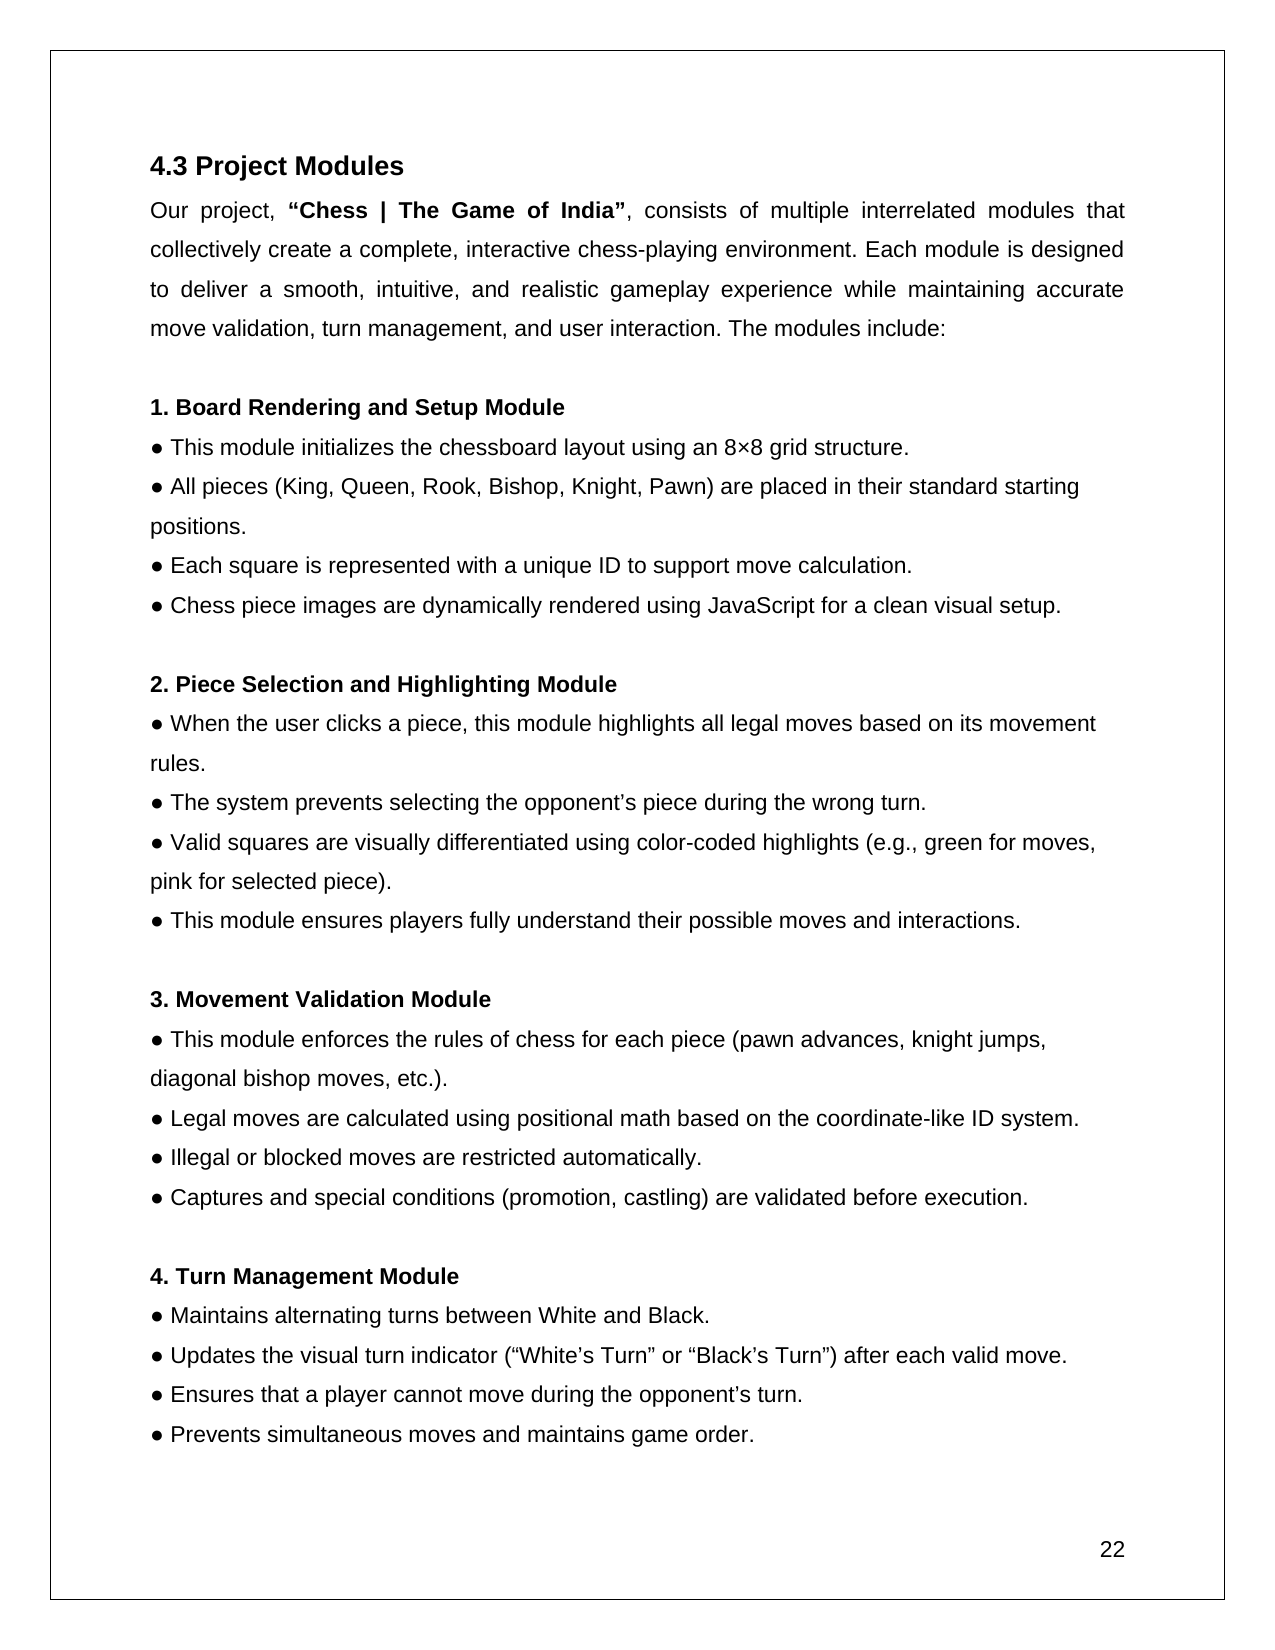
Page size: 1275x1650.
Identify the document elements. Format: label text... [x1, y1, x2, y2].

subtitle 4.3 Project Modules [150, 150, 1125, 181]
text 1. Board Rendering and Setup Module [150, 394, 1125, 421]
text ● When the user clicks a piece, this module highlights all legal moves based on its movement rules. ● The system prevents selecting the opponent’s piece during the wrong turn. ● Valid squares are visually differentiated using color-coded highlights (e.g., green for moves, pink for selected piece). ● This module ensures players fully understand their possible moves and interactions. [150, 710, 1125, 934]
text ● This module initializes the chessboard layout using an 8×8 grid structure. ● All pieces (King, Queen, Rook, Bishop, Knight, Pawn) are placed in their standard starting positions. ● Each square is represented with a unique ID to support move calculation. ● Chess piece images are dynamically rendered using JavaScript for a clean visual setup. [150, 434, 1125, 618]
text 4. Turn Management Module [150, 1263, 1125, 1289]
text Our project, “Chess | The Game of India”, consists of multiple interrelated modules that collectively create a complete, interactive chess-playing environment. Each module is designed to deliver a smooth, intuitive, and realistic gameplay experience while maintaining accurate move validation, turn management, and user interaction. The modules include: [150, 197, 1125, 342]
text ● Maintains alternating turns between White and Black. ● Updates the visual turn indicator (“White’s Turn” or “Black’s Turn”) after each valid move. ● Ensures that a player cannot move during the opponent’s turn. ● Prevents simultaneous moves and maintains game order. [150, 1302, 1125, 1447]
text 2. Piece Selection and Highlighting Module [150, 671, 1125, 697]
text 3. Movement Validation Module [150, 986, 1125, 1013]
text ● This module enforces the rules of chess for each piece (pawn advances, knight jumps, diagonal bishop moves, etc.). ● Legal moves are calculated using positional math based on the coordinate-like ID system. ● Illegal or blocked moves are restricted automatically. ● Captures and special conditions (promotion, castling) are validated before execution. [150, 1026, 1125, 1210]
